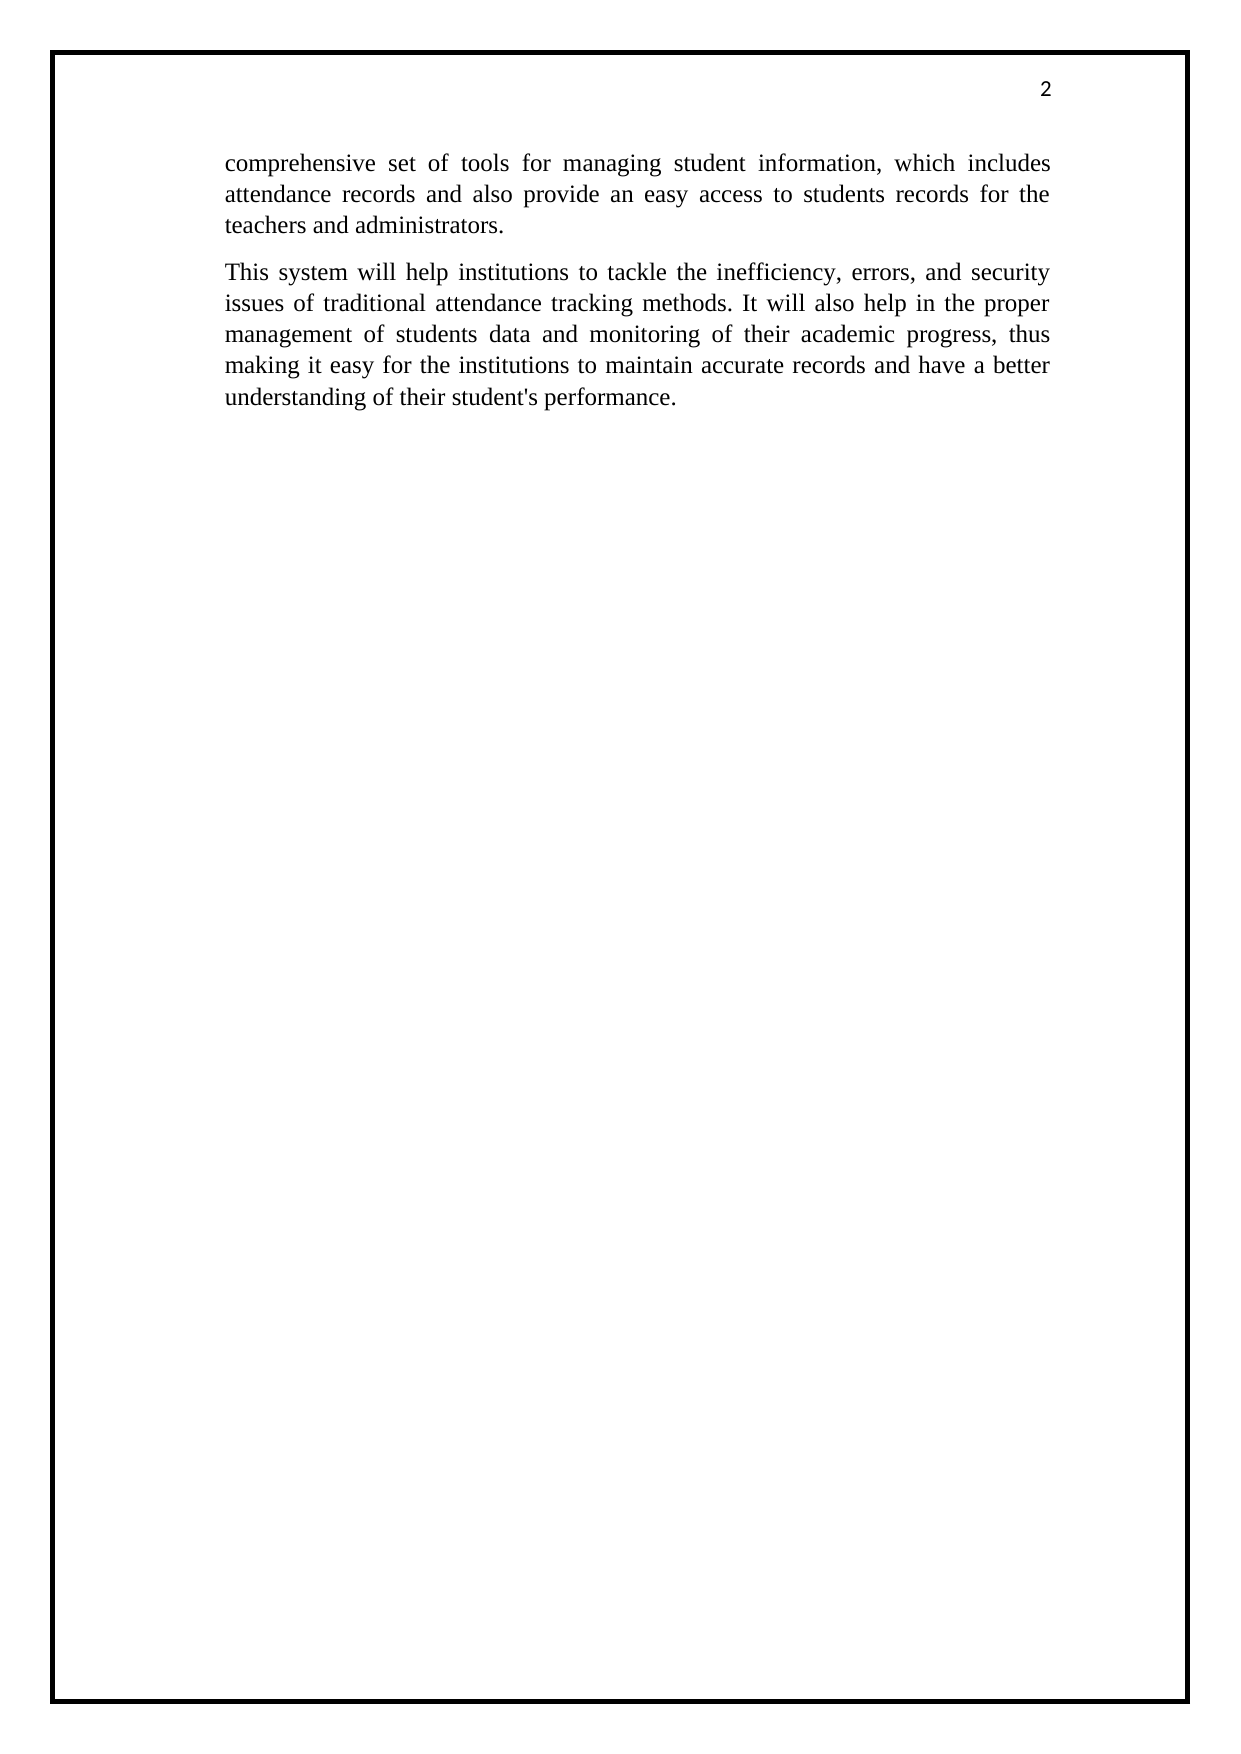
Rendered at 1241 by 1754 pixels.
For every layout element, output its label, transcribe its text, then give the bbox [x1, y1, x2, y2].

text This system will help institutions to tackle the inefficiency, errors, and security issues of traditional attendance tracking methods. It will also help in the proper management of students data and monitoring of their academic progress, thus making it easy for the institutions to maintain accurate records and have a better understanding of their student's performance. [224, 257, 1051, 410]
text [224, 148, 1051, 238]
